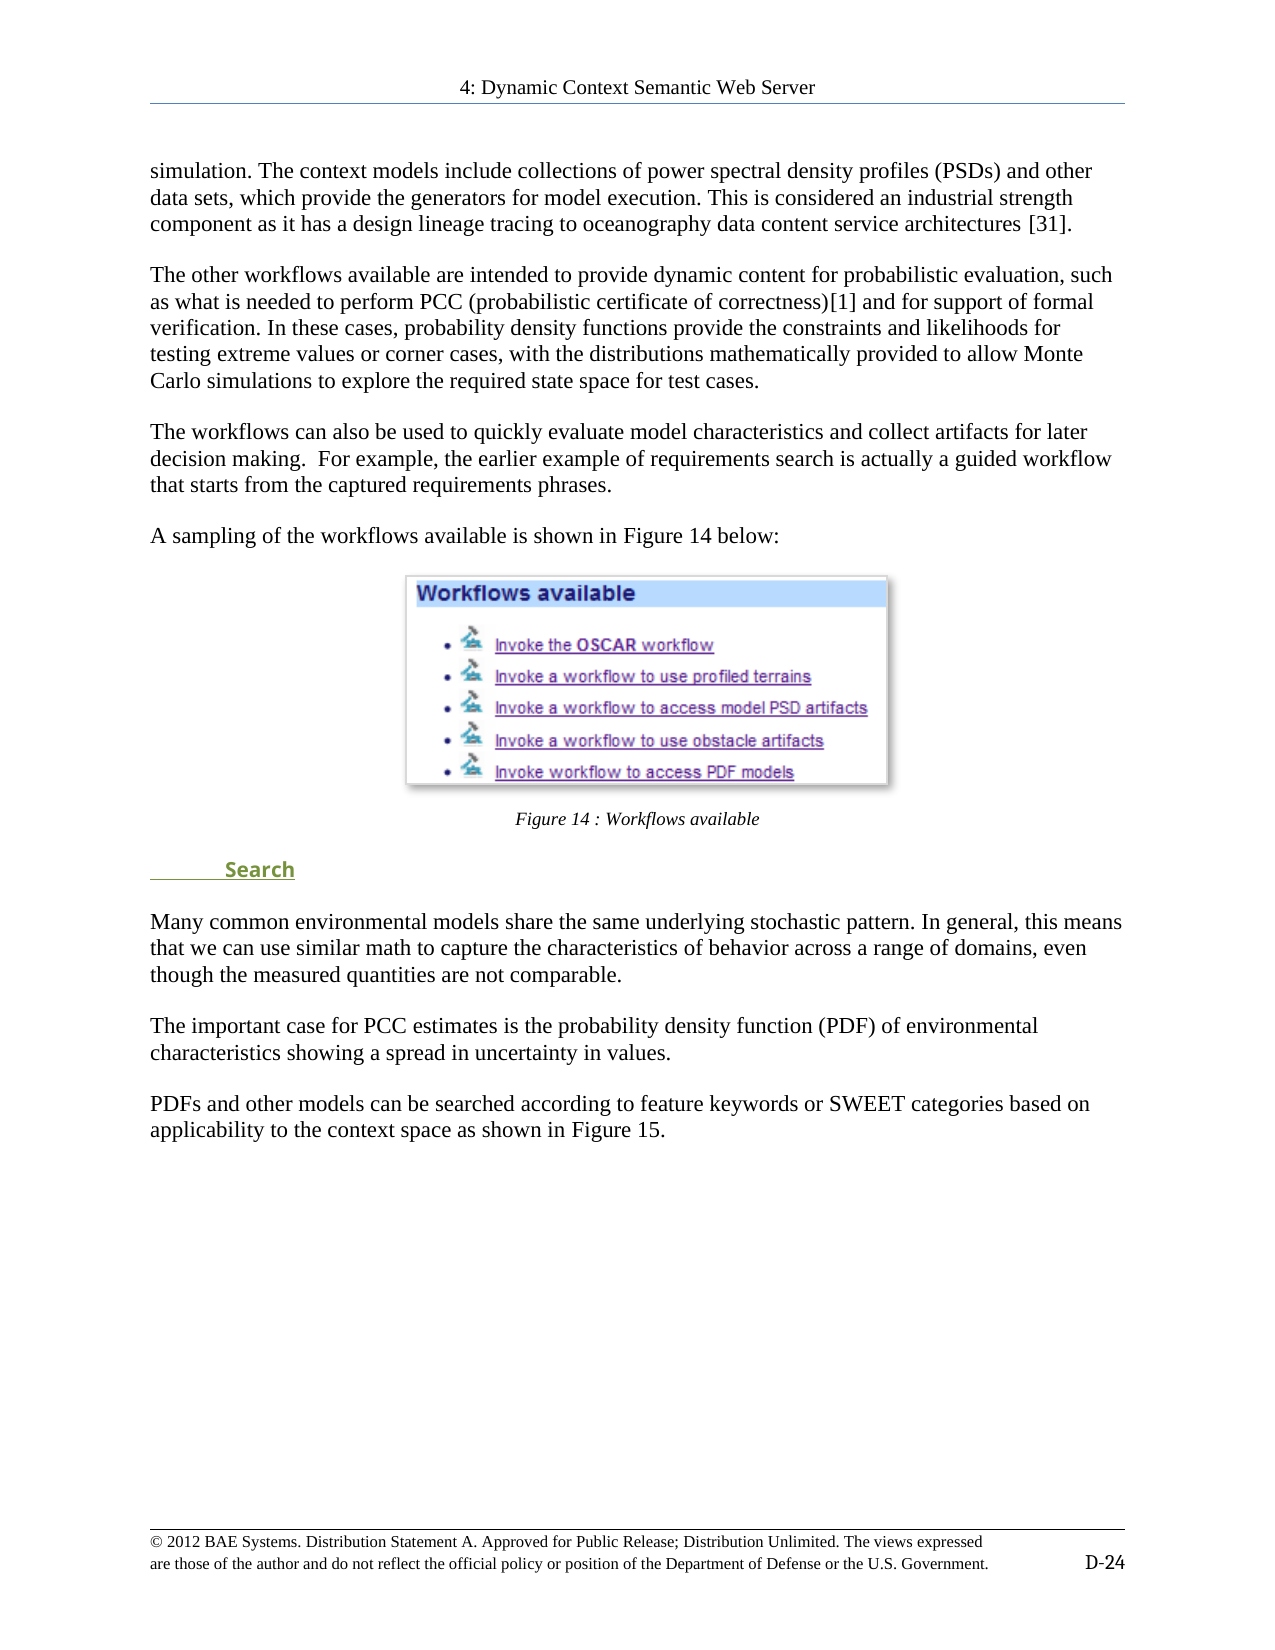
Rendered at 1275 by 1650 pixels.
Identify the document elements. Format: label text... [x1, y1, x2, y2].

subtitle Search [150, 855, 1125, 883]
text The workflows can also be used to quickly evaluate model characteristics and collect artifacts for later decision making. For example, the earlier example of requirements search is actually a guided workflow that starts from the captured requirements phrases. [150, 418, 1125, 497]
text The important case for PCC estimates is the probability density function (PDF) of environmental characteristics showing a spread in uncertainty in values. [150, 1012, 1125, 1065]
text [150, 157, 1125, 236]
text PDFs and other models can be searched according to feature keywords or SWEET categories based on applicability to the context space as shown in Figure 15. [150, 1090, 1125, 1143]
text Many common environmental models share the same underlying stochastic pattern. In general, this means that we can use similar math to capture the characteristics of behavior across a range of domains, even though the measured quantities are not comparable. [150, 908, 1125, 987]
text The other workflows available are intended to provide dynamic content for probabilistic evaluation, such as what is needed to perform PCC (probabilistic certificate of correctness)[1] and for support of formal verification. In these cases, probability density functions provide the constraints and likelihoods for testing extreme values or corner cases, with the distributions mathematically provided to allow Monte Carlo simulations to explore the required state space for test cases. [150, 261, 1125, 393]
picture [407, 577, 886, 783]
text A sampling of the workflows available is shown in Figure 14 below: [150, 522, 1125, 549]
